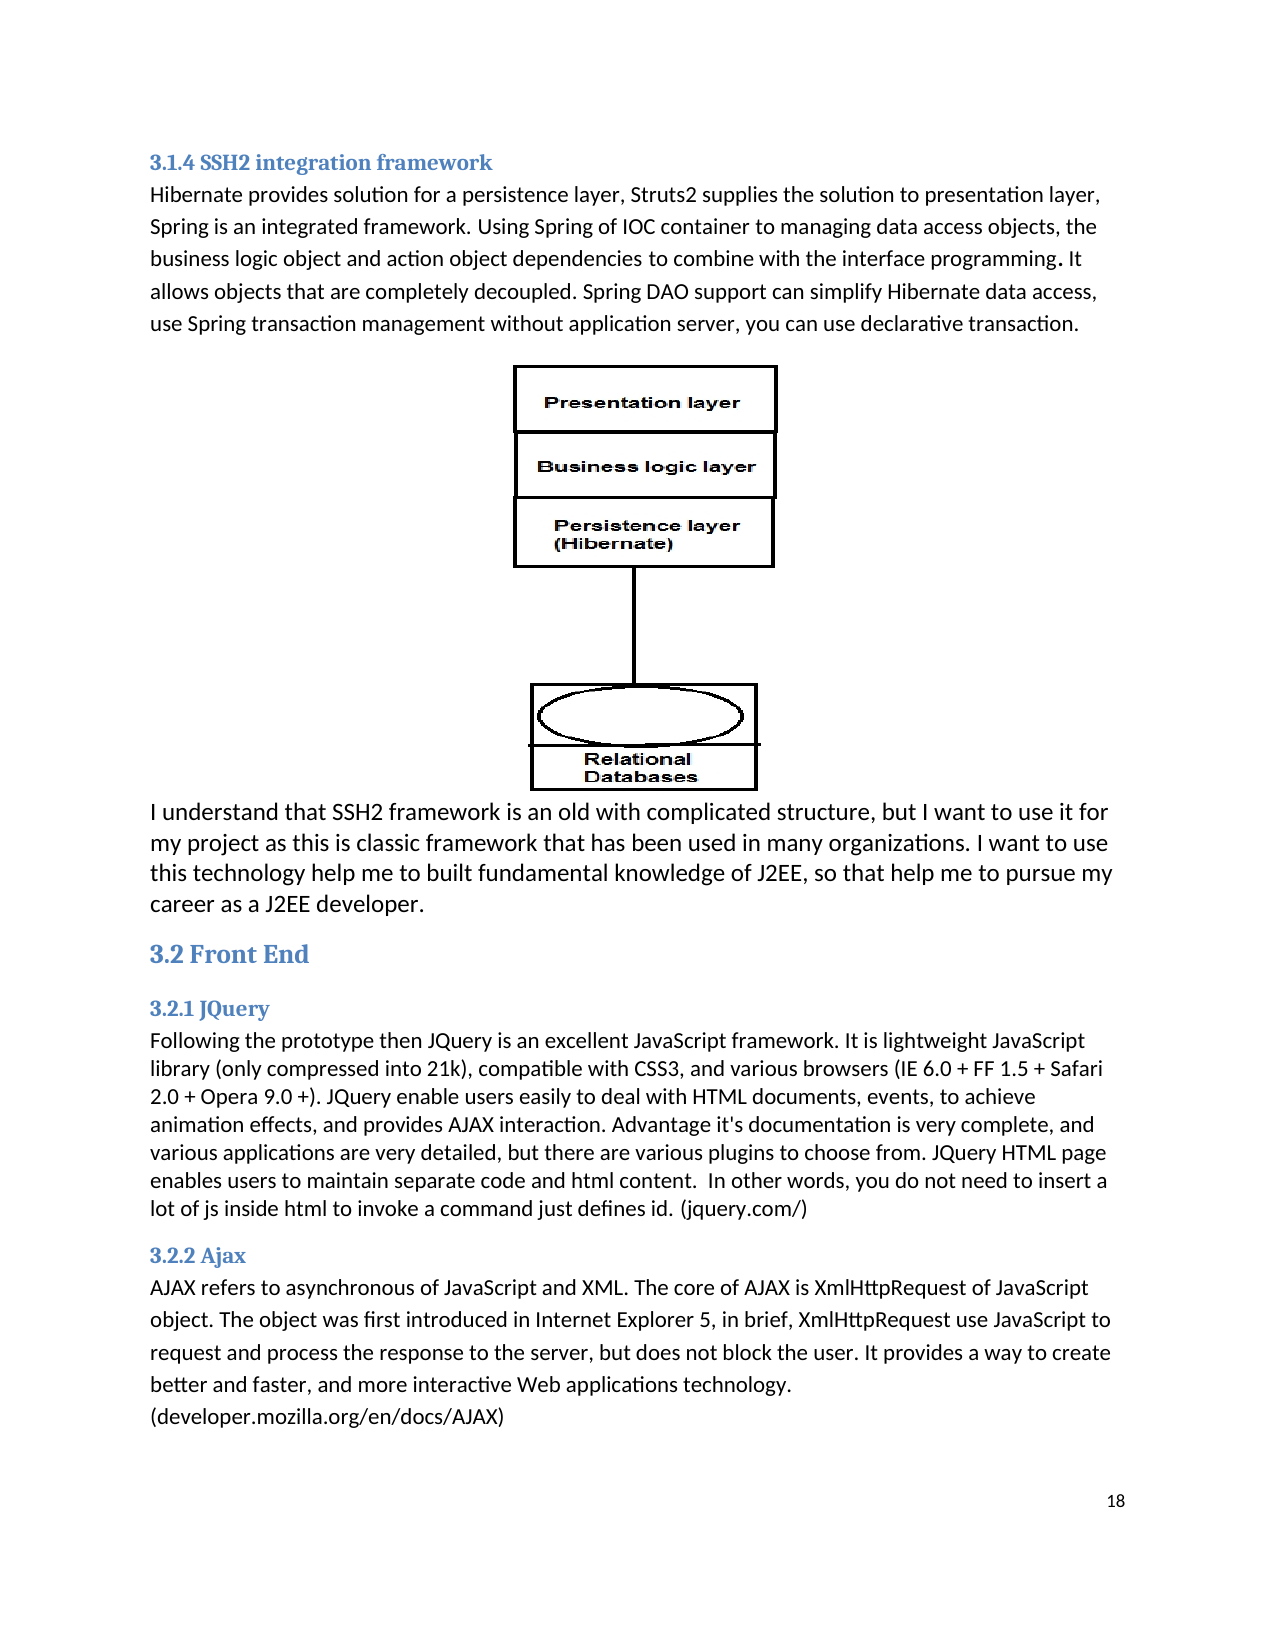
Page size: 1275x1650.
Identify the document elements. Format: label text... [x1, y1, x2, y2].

subtitle 3.2.2 Ajax [150, 1243, 1125, 1269]
subtitle 3.2 Front End [150, 939, 1125, 970]
subtitle 3.2.1 JQuery [150, 996, 1125, 1022]
subtitle 3.1.4 SSH2 integration framework [150, 150, 1125, 176]
text AJAX refers to asynchronous of JavaScript and XML. The core of AJAX is XmlHttpRequest of JavaScript object. The object was first introduced in Internet Explorer 5, in brief, XmlHttpRequest use JavaScript to request and process the response to the server, but does not block the user. It provides a way to create better and faster, and more interactive Web applications technology. (developer.mozilla.org/en/docs/AJAX) [150, 1273, 1125, 1430]
text I understand that SSH2 framework is an old with complicated structure, but I want to use it for my project as this is classic framework that has been used in many organizations. I want to use this technology help me to built fundamental knowledge of J2EE, so that help me to pursue my career as a J2EE developer. [150, 796, 1125, 918]
text Hibernate provides solution for a persistence layer, Struts2 supplies the solution to presentation layer, Spring is an integrated framework. Using Spring of IOC container to managing data access objects, the business logic object and action object dependencies to combine with the interface programming. It allows objects that are completely decoupled. Spring DAO support can simplify Hibernate data access, use Spring transaction management without application server, you can use declarative transaction. [150, 180, 1125, 337]
text Following the prototype then JQuery is an excellent JavaScript framework. It is lightweight JavaScript library (only compressed into 21k), compatible with CSS3, and various browsers (IE 6.0 + FF 1.5 + Safari 2.0 + Opera 9.0 +). JQuery enable users easily to deal with HTML documents, events, to achieve animation effects, and provides AJAX interaction. Advantage it's documentation is very complete, and various applications are very detailed, but there are various plugins to choose from. JQuery HTML page enables users to maintain separate code and html content. In other words, you do not need to insert a lot of js inside html to invoke a command just defines id. (jquery.com/) [150, 1026, 1125, 1222]
picture [492, 362, 783, 797]
